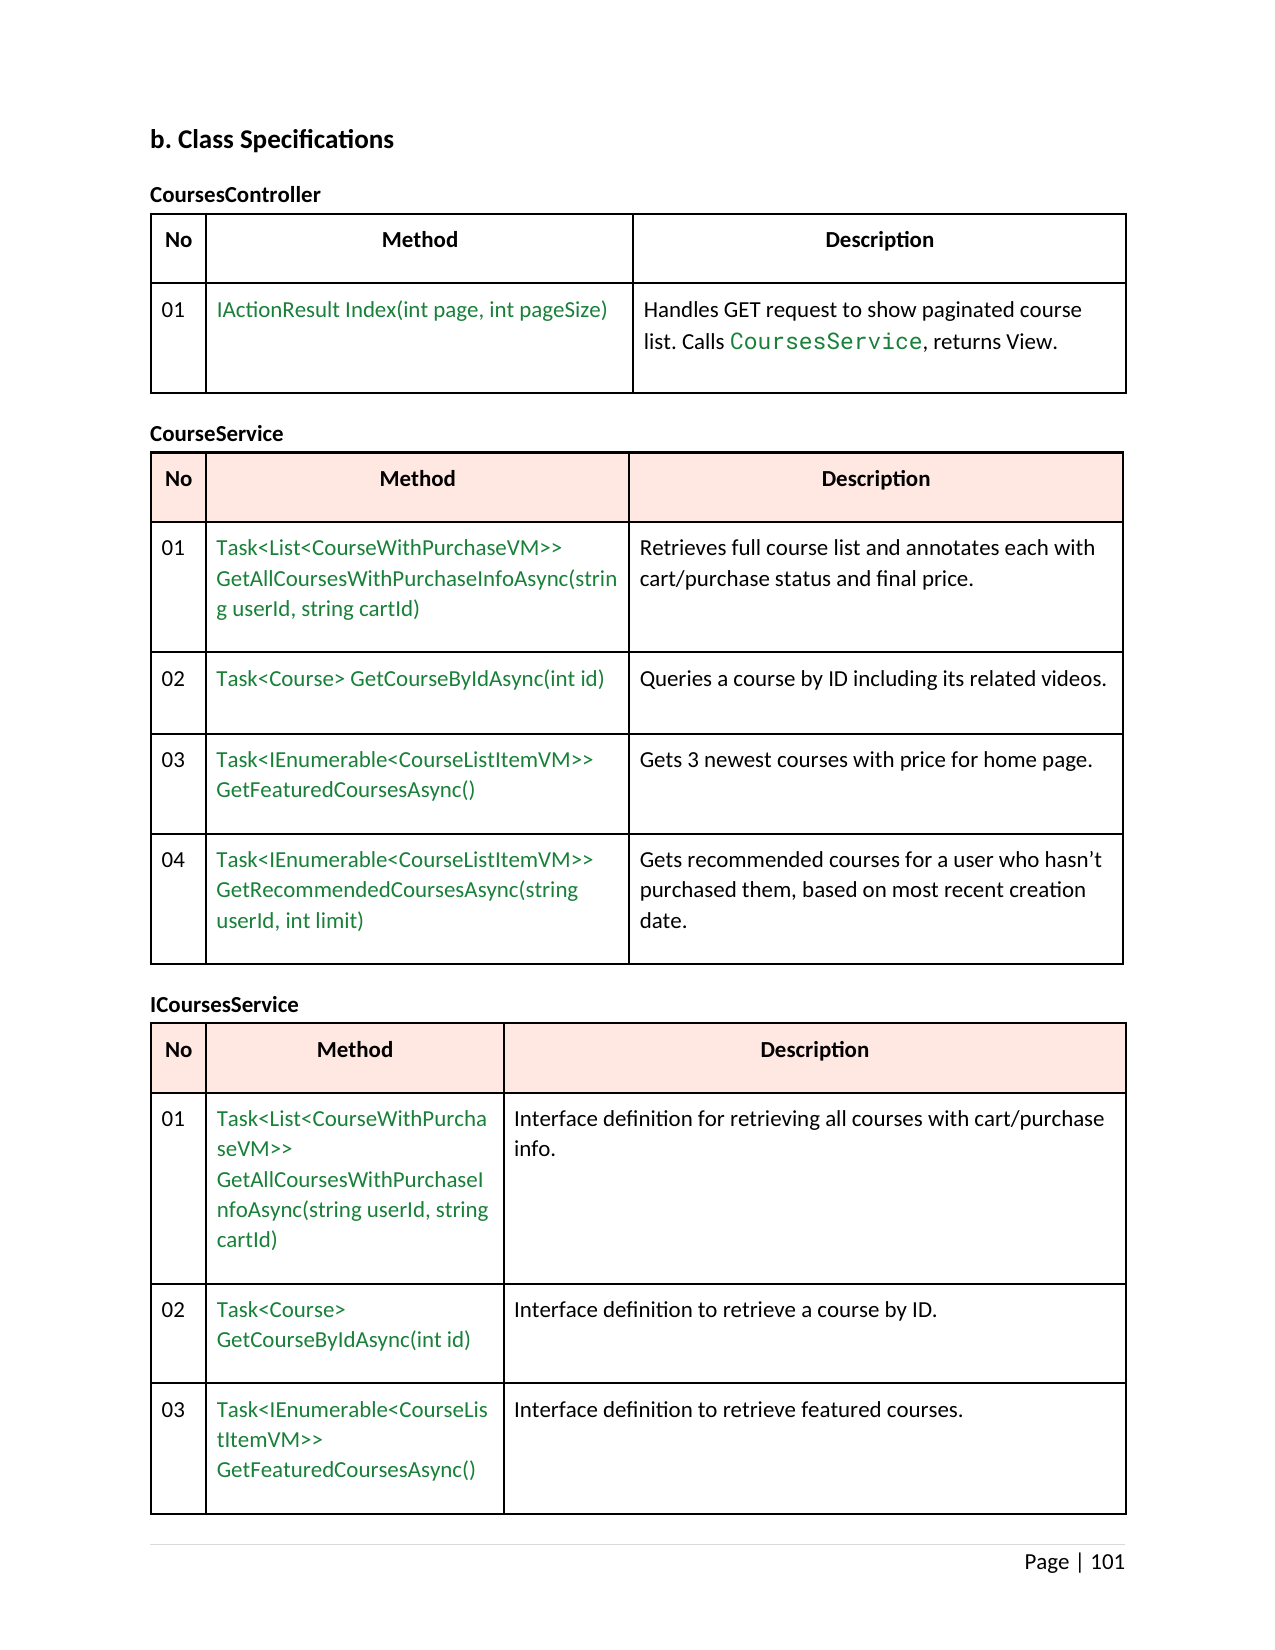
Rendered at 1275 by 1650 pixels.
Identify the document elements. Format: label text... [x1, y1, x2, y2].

table_cell Retrieves full course list and annotates each with cart/purchase status and final price. [630, 523, 1122, 651]
table_cell Task<IEnumerable<CourseListItemVM>> GetRecommendedCoursesAsync(string userId, int limit) [207, 835, 628, 963]
subtitle ICoursesService [150, 990, 1125, 1018]
table_cell Task<List<CourseWithPurchaseVM>> GetAllCoursesWithPurchaseInfoAsync(string userId, string cartId) [207, 523, 628, 651]
table_cell Queries a course by ID including its related videos. [630, 653, 1122, 733]
table_cell IActionResult Index(int page, int pageSize) [207, 284, 632, 392]
table_cell Gets 3 newest courses with price for home page. [630, 735, 1122, 833]
table_header No [152, 215, 205, 282]
table_cell 01 [152, 284, 205, 392]
table_cell 01 [152, 523, 205, 651]
table_cell Handles GET request to show paginated course list. Calls CoursesService, returns View. [634, 284, 1125, 392]
table_cell 04 [152, 835, 205, 963]
table_header Description [630, 454, 1122, 521]
table_cell 02 [152, 653, 205, 733]
table_cell Task<Course> GetCourseByIdAsync(int id) [207, 653, 628, 733]
table_header No [152, 454, 205, 521]
table_cell Task<IEnumerable<CourseListItemVM>> GetFeaturedCoursesAsync() [207, 735, 628, 833]
table_cell Gets recommended courses for a user who hasn’t purchased them, based on most recent creation date. [630, 835, 1122, 963]
subtitle CoursesController [150, 180, 1125, 208]
table_header Method [207, 215, 632, 282]
table_cell 03 [152, 735, 205, 833]
table_header Method [207, 454, 628, 521]
subtitle b. Class Specifications [150, 122, 1125, 155]
table_header Description [634, 215, 1125, 282]
